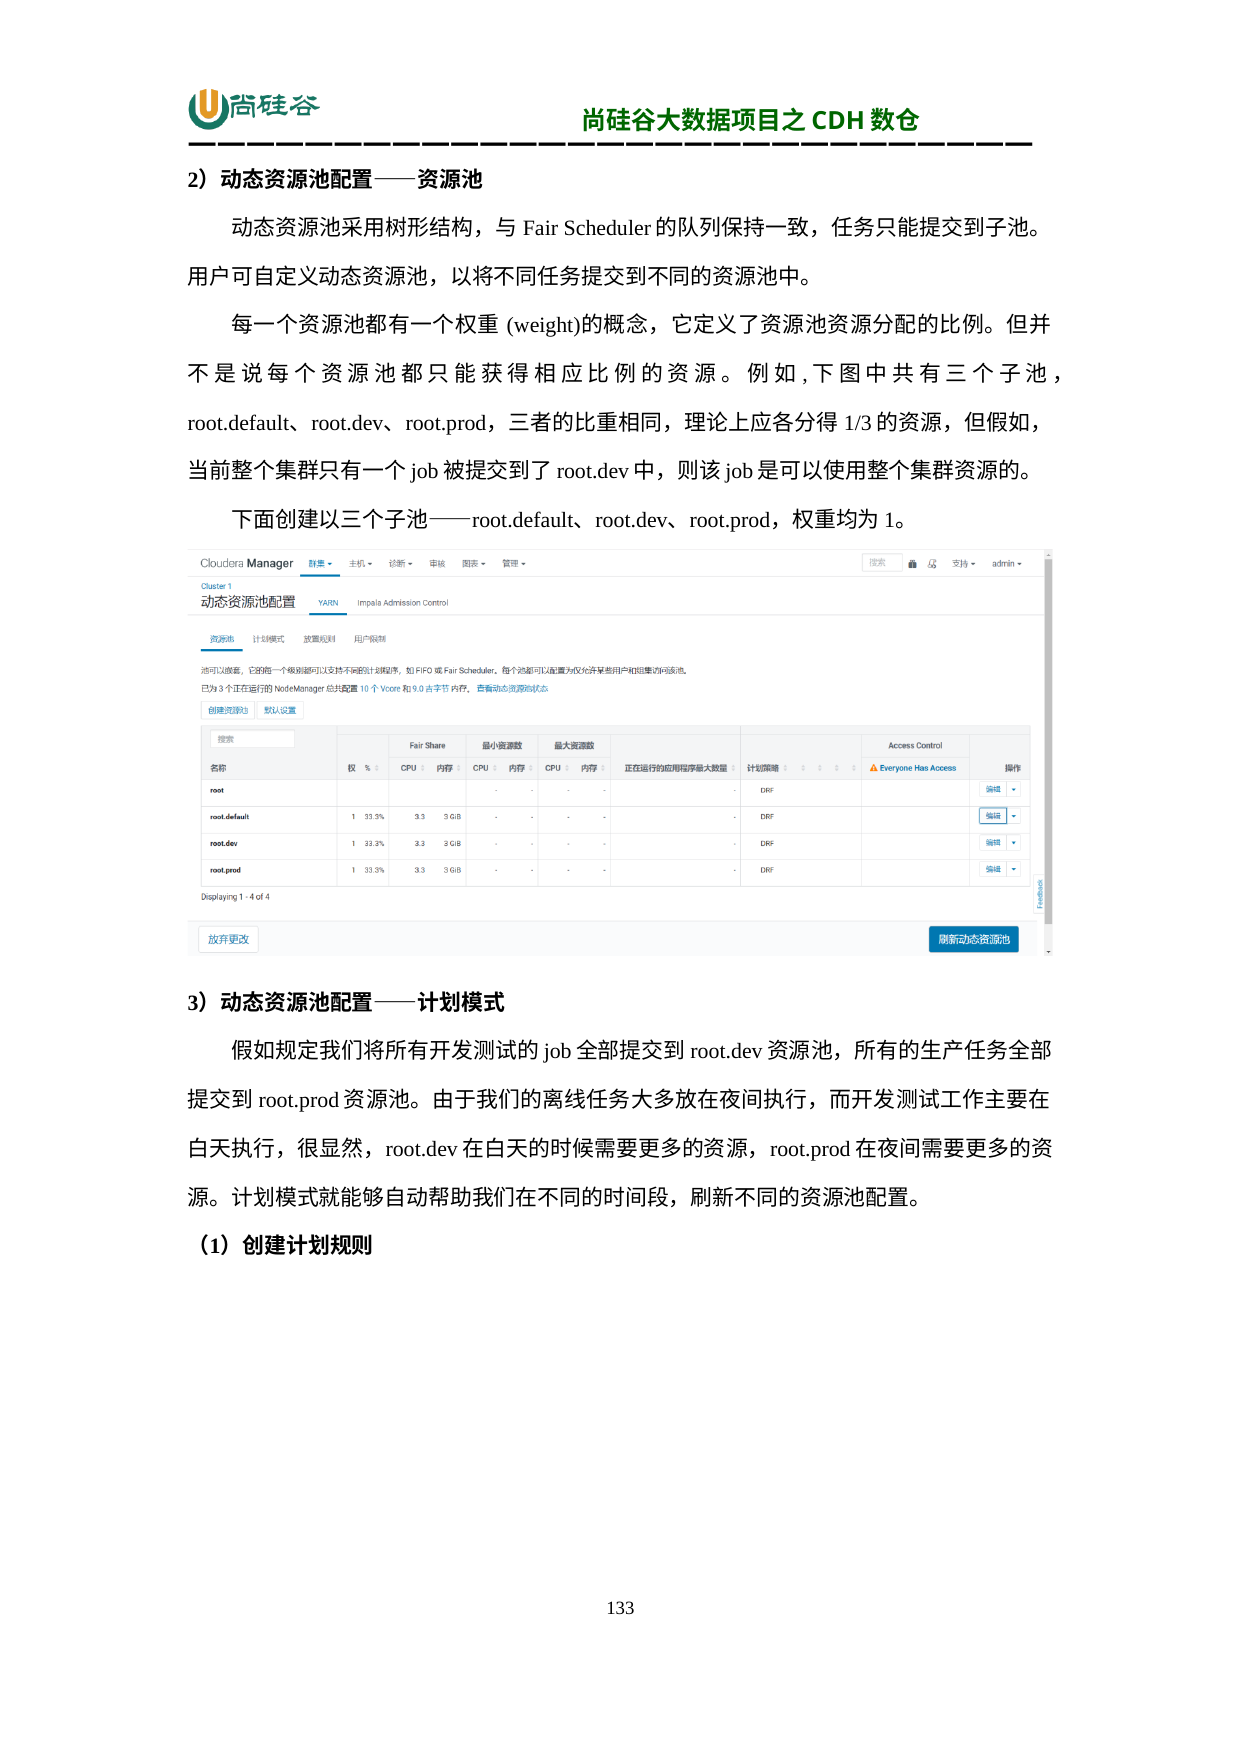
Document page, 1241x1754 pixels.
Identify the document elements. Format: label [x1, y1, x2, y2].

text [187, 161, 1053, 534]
picture [187, 88, 320, 130]
picture [187, 549, 1053, 956]
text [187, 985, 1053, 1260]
